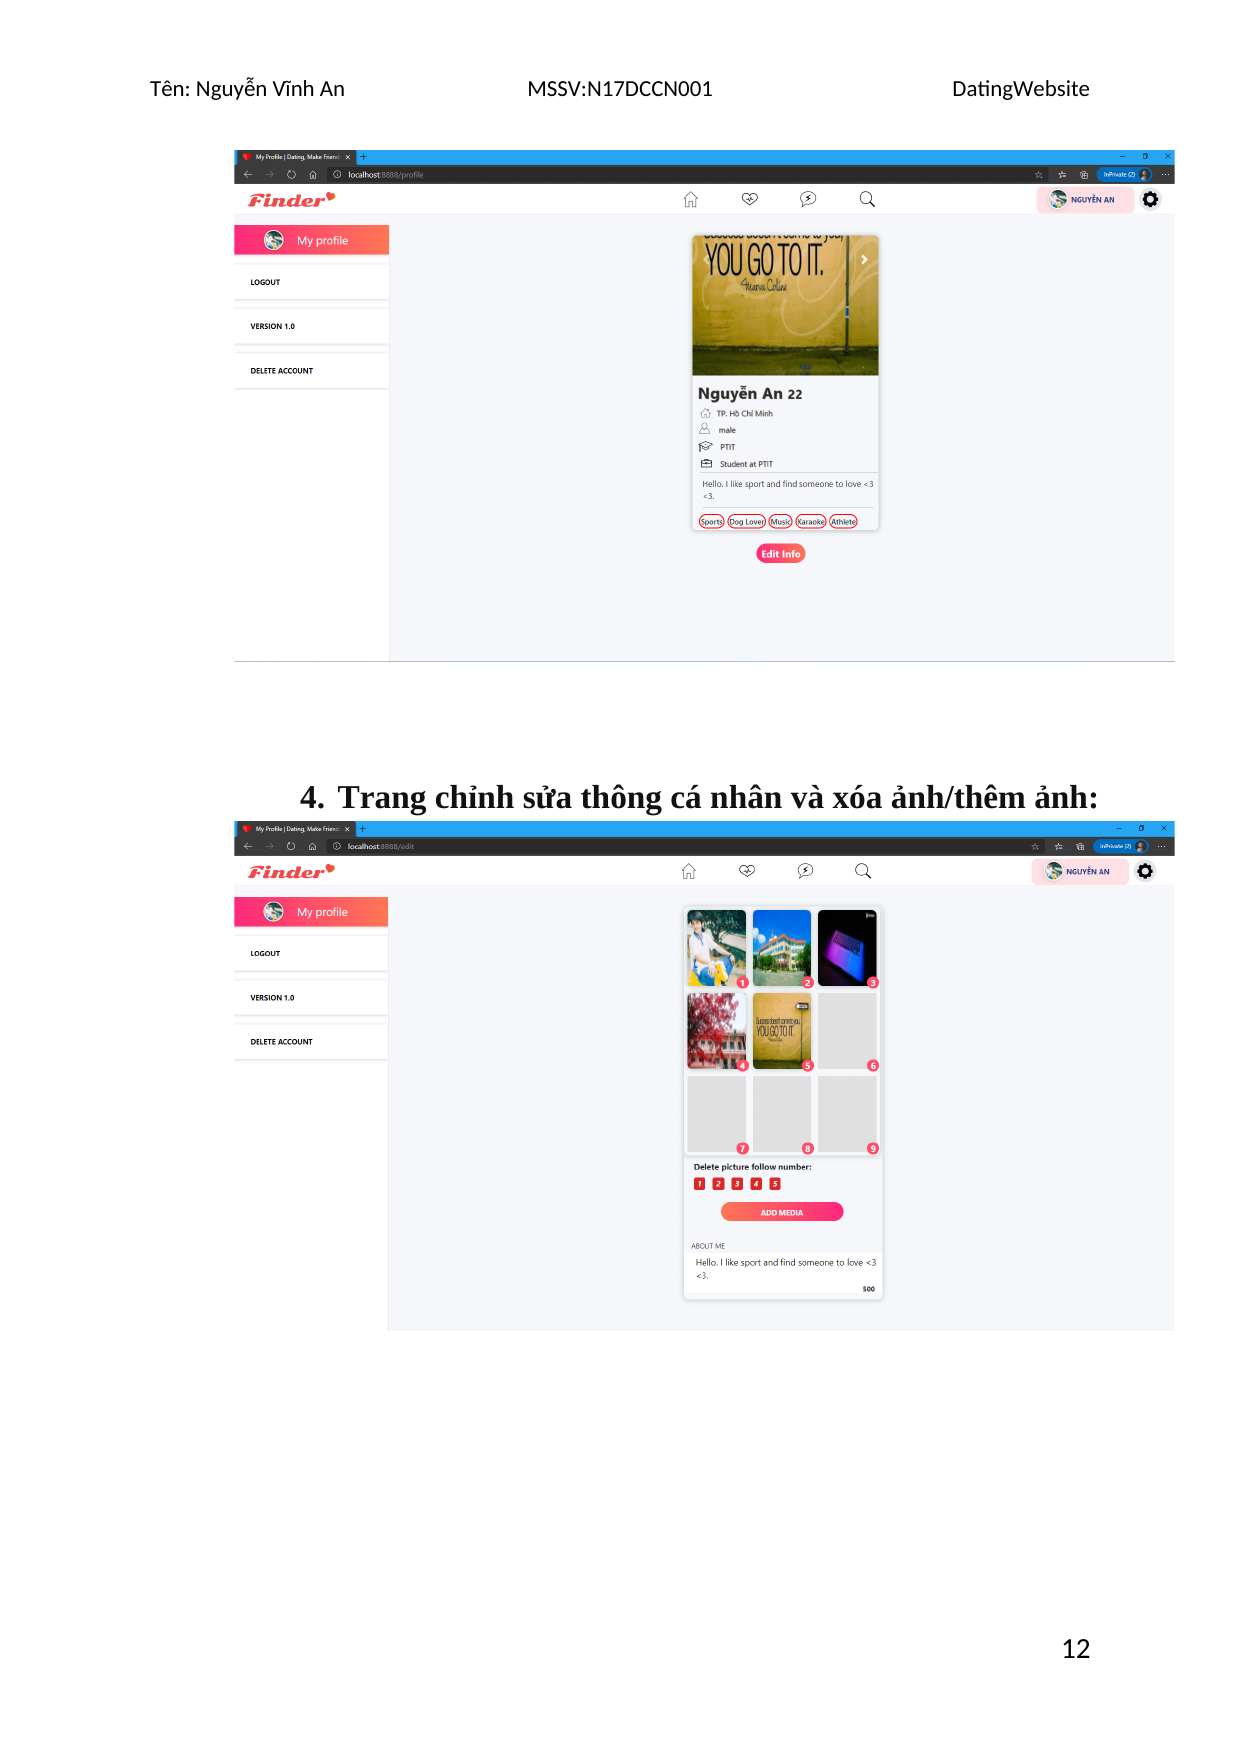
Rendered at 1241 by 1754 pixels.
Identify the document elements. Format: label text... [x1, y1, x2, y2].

list Trang chỉnh sửa thông cá nhân và xóa ảnh/thêm ảnh: [300, 777, 1172, 815]
picture [234, 150, 1175, 662]
picture [234, 821, 1175, 1331]
